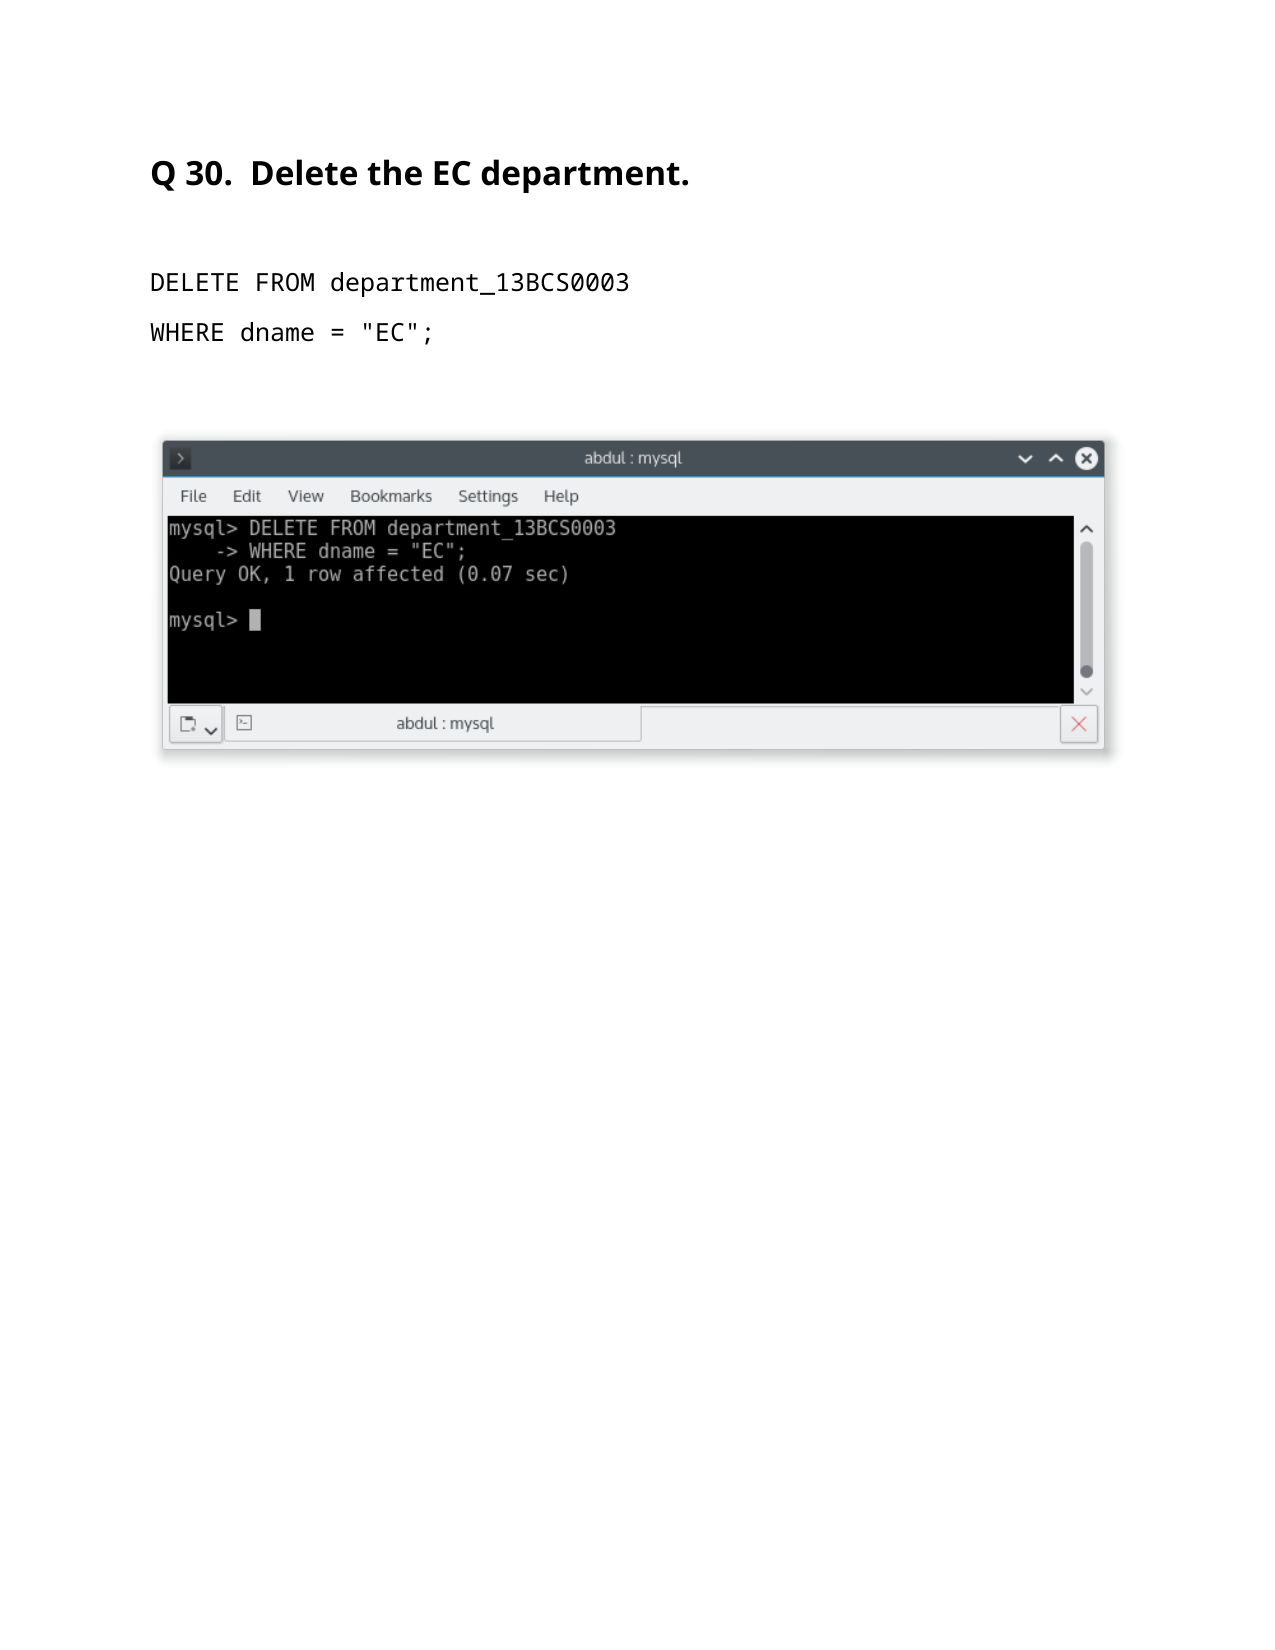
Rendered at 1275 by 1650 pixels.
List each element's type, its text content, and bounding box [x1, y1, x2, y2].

text DELETE FROM department_13BCS0003 [150, 265, 1125, 299]
text WHERE dname = "EC"; [150, 314, 1125, 348]
text Q 30. Delete the EC department. [150, 150, 1125, 195]
picture [150, 429, 1125, 770]
